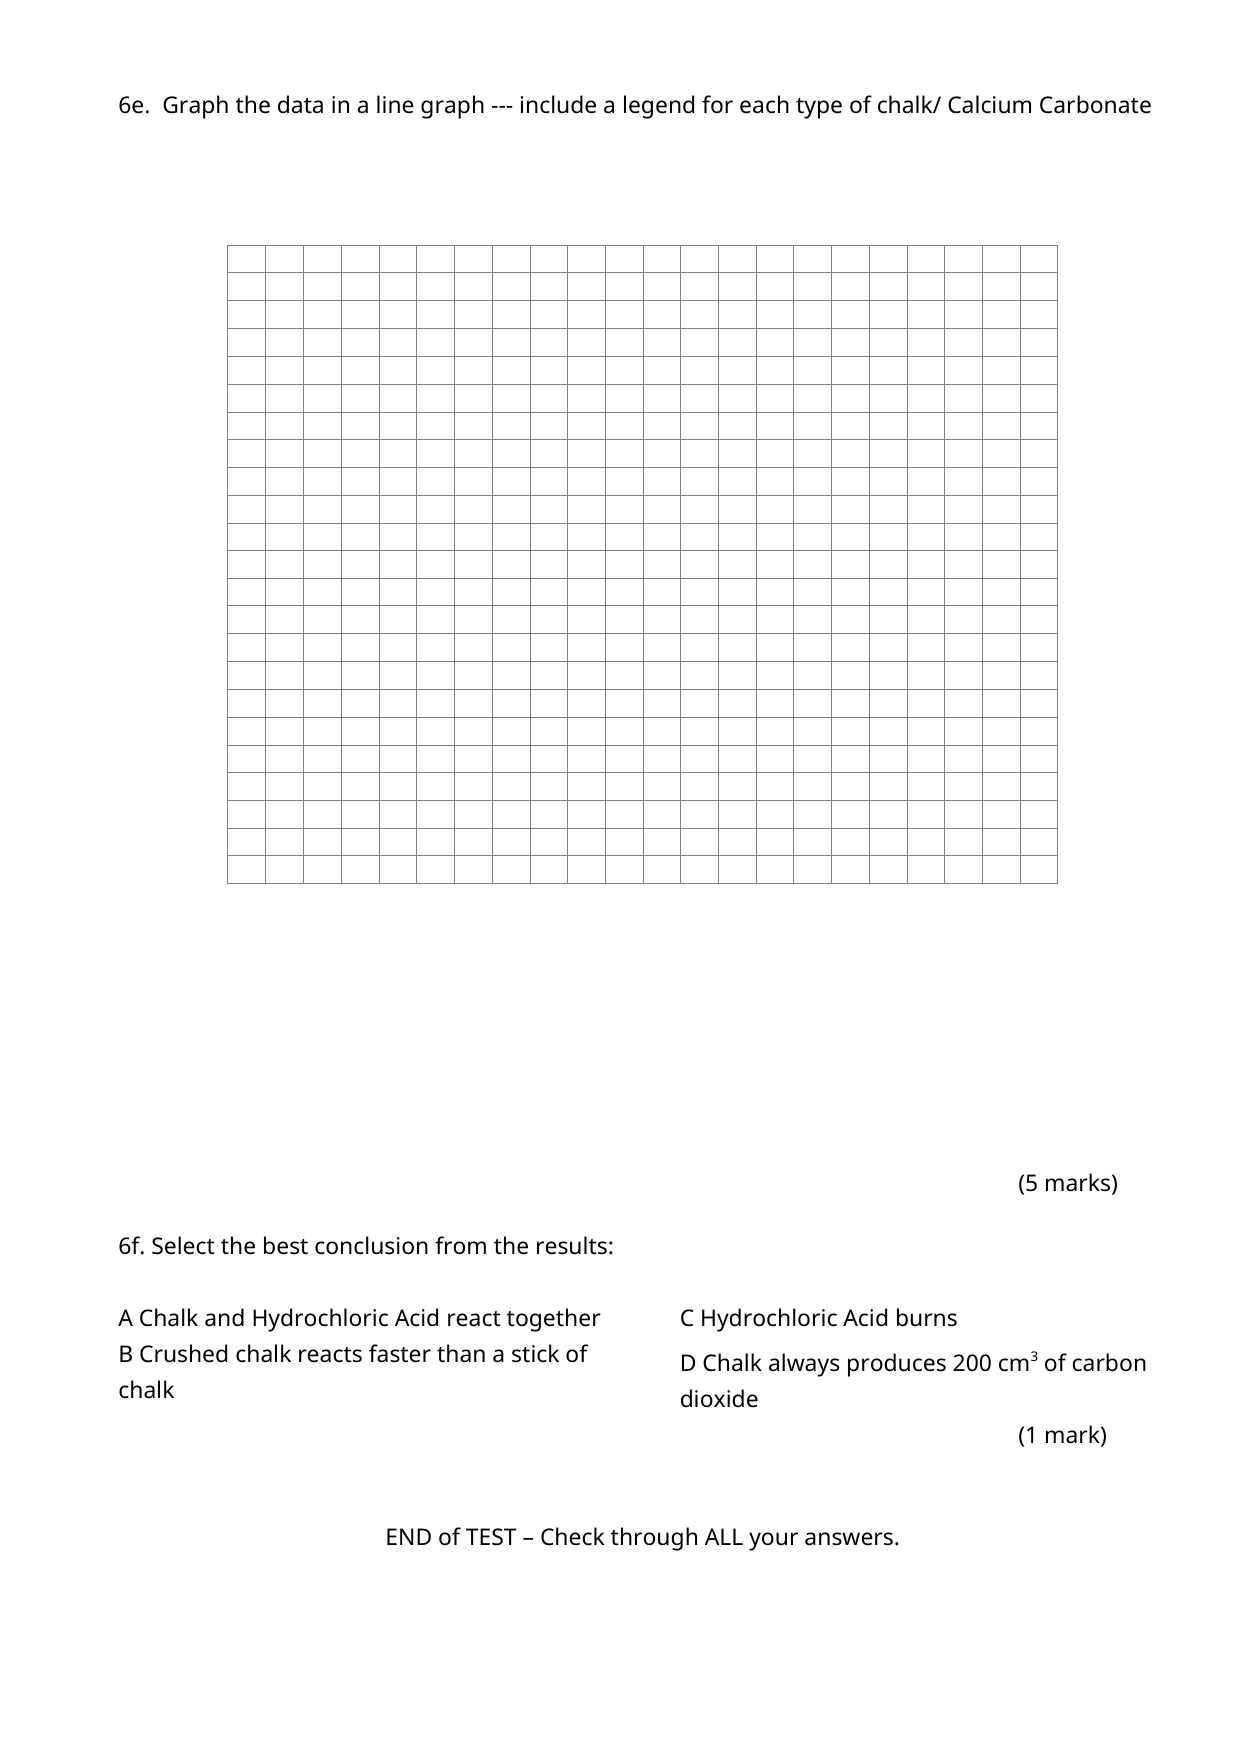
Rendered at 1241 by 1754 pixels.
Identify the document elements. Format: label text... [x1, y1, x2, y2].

table_cell [531, 579, 567, 605]
table_cell [794, 385, 831, 412]
table_cell [757, 524, 793, 550]
table_cell [531, 746, 567, 772]
table_cell [266, 801, 303, 827]
table_cell [606, 468, 643, 494]
table_cell [794, 468, 831, 494]
table_cell [531, 385, 567, 412]
table_cell [380, 524, 416, 550]
table_cell [455, 829, 492, 855]
table_cell [757, 606, 793, 633]
table_header [380, 246, 416, 272]
table_cell [757, 829, 793, 855]
table_cell [794, 524, 831, 550]
table_cell [228, 273, 265, 300]
table_cell [832, 468, 869, 494]
table_cell [832, 801, 869, 827]
table_cell [455, 301, 492, 328]
table_cell [908, 690, 944, 717]
table_cell [493, 634, 530, 661]
table_cell [455, 524, 492, 550]
table_header [266, 246, 303, 272]
table_cell [606, 718, 643, 745]
table_cell [266, 829, 303, 855]
table_cell [1021, 524, 1057, 550]
table_cell [380, 329, 416, 356]
table_cell [644, 385, 680, 412]
table_cell [908, 606, 944, 633]
table_cell [1021, 273, 1057, 300]
table_cell [266, 606, 303, 633]
table_cell [832, 606, 869, 633]
table_cell [757, 301, 793, 328]
table_cell [568, 746, 605, 772]
table_cell [644, 718, 680, 745]
table_cell [945, 524, 982, 550]
table_cell [455, 357, 492, 384]
table_cell [380, 773, 416, 799]
table_cell [531, 773, 567, 799]
table_cell [342, 551, 379, 578]
table_cell [531, 273, 567, 300]
table_cell [870, 329, 907, 356]
table_cell [719, 301, 756, 328]
table_cell [417, 524, 454, 550]
table_cell [908, 329, 944, 356]
table_cell [493, 856, 530, 883]
table_cell [342, 829, 379, 855]
table_cell [304, 606, 341, 633]
table_cell [681, 551, 718, 578]
table_cell [644, 856, 680, 883]
table_cell [870, 357, 907, 384]
table_header [681, 246, 718, 272]
table_header [832, 246, 869, 272]
table_cell [870, 301, 907, 328]
table_cell [908, 357, 944, 384]
table_cell [493, 440, 530, 467]
table_cell [380, 801, 416, 827]
table_cell [455, 468, 492, 494]
table_cell [983, 829, 1020, 855]
table_cell [531, 634, 567, 661]
table_cell [417, 718, 454, 745]
table_header [757, 246, 793, 272]
table_cell [304, 273, 341, 300]
table_cell [1021, 551, 1057, 578]
table_cell [757, 746, 793, 772]
table_cell [644, 606, 680, 633]
table_cell [606, 856, 643, 883]
table_cell [266, 440, 303, 467]
table_cell [681, 496, 718, 522]
table_header [870, 246, 907, 272]
table_cell [493, 579, 530, 605]
table_cell [342, 440, 379, 467]
table_cell [531, 662, 567, 689]
table_cell [1021, 468, 1057, 494]
table_cell [568, 606, 605, 633]
table_cell [304, 856, 341, 883]
table_cell [455, 579, 492, 605]
text A Chalk and Hydrochloric Acid react together [118, 1302, 606, 1333]
table_cell [380, 301, 416, 328]
table_cell [644, 468, 680, 494]
table_cell [719, 551, 756, 578]
table_cell [493, 662, 530, 689]
text 6f. Select the best conclusion from the results: [118, 1230, 1167, 1261]
table_cell [342, 385, 379, 412]
table_cell [757, 690, 793, 717]
table_cell [304, 329, 341, 356]
table_cell [342, 468, 379, 494]
table_cell [568, 385, 605, 412]
table_cell [870, 634, 907, 661]
table_cell [342, 496, 379, 522]
table_cell [719, 357, 756, 384]
table_cell [606, 773, 643, 799]
table_cell [644, 829, 680, 855]
table_cell [568, 773, 605, 799]
table_cell [380, 829, 416, 855]
table_cell [983, 413, 1020, 439]
table_cell [870, 856, 907, 883]
table_cell [870, 385, 907, 412]
table_cell [681, 301, 718, 328]
table_cell [568, 357, 605, 384]
table_cell [342, 690, 379, 717]
table_cell [304, 718, 341, 745]
table_cell [531, 468, 567, 494]
table_cell [493, 801, 530, 827]
table_cell [606, 634, 643, 661]
table_header [568, 246, 605, 272]
table_cell [832, 329, 869, 356]
table_cell [342, 329, 379, 356]
table_cell [568, 524, 605, 550]
table_cell [493, 606, 530, 633]
table_cell [531, 496, 567, 522]
table_cell [945, 440, 982, 467]
table_cell [983, 496, 1020, 522]
table_cell [832, 634, 869, 661]
table_cell [945, 579, 982, 605]
table_cell [342, 662, 379, 689]
table_cell [380, 385, 416, 412]
table_cell [1021, 634, 1057, 661]
table_cell [417, 413, 454, 439]
table_header [493, 246, 530, 272]
table_cell [380, 746, 416, 772]
table_cell [304, 440, 341, 467]
table_cell [266, 690, 303, 717]
table_cell [417, 496, 454, 522]
table_cell [945, 773, 982, 799]
table_cell [870, 551, 907, 578]
table_cell [908, 413, 944, 439]
table_cell [794, 440, 831, 467]
text END of TEST – Check through ALL your answers. [118, 1520, 1167, 1552]
table_cell [908, 385, 944, 412]
table_cell [1021, 301, 1057, 328]
table_cell [757, 634, 793, 661]
table_cell [266, 524, 303, 550]
table_cell [908, 496, 944, 522]
table_cell [342, 413, 379, 439]
table_cell [417, 468, 454, 494]
table_cell [342, 773, 379, 799]
table_cell [1021, 718, 1057, 745]
table_cell [794, 690, 831, 717]
table_cell [493, 524, 530, 550]
table_cell [644, 357, 680, 384]
table_cell [832, 524, 869, 550]
table_cell [417, 662, 454, 689]
table_cell [1021, 329, 1057, 356]
table_cell [304, 301, 341, 328]
table_cell [832, 496, 869, 522]
table_cell [719, 440, 756, 467]
table_cell [455, 662, 492, 689]
table_cell [568, 468, 605, 494]
table_cell [606, 551, 643, 578]
table_cell [870, 468, 907, 494]
table_cell [531, 829, 567, 855]
table_cell [493, 829, 530, 855]
table_cell [228, 856, 265, 883]
table_cell [266, 301, 303, 328]
table_cell [606, 496, 643, 522]
table_cell [417, 551, 454, 578]
table_cell [908, 301, 944, 328]
table_cell [606, 690, 643, 717]
table_cell [870, 718, 907, 745]
table_cell [719, 579, 756, 605]
table_cell [455, 801, 492, 827]
table_cell [681, 662, 718, 689]
table_cell [757, 357, 793, 384]
table_cell [228, 606, 265, 633]
table_cell [228, 468, 265, 494]
table_cell [380, 413, 416, 439]
table_cell [945, 329, 982, 356]
table_cell [380, 440, 416, 467]
table_cell [342, 634, 379, 661]
table_cell [870, 579, 907, 605]
table_cell [304, 357, 341, 384]
table_header [455, 246, 492, 272]
table_header [606, 246, 643, 272]
table_cell [719, 662, 756, 689]
table_cell [681, 579, 718, 605]
table_cell [266, 468, 303, 494]
table_header [417, 246, 454, 272]
table_cell [417, 773, 454, 799]
table_cell [568, 690, 605, 717]
table_cell [681, 524, 718, 550]
table_cell [493, 718, 530, 745]
table_cell [304, 524, 341, 550]
table_cell [417, 856, 454, 883]
table_cell [794, 801, 831, 827]
table_cell [983, 357, 1020, 384]
table_cell [417, 829, 454, 855]
table_cell [644, 440, 680, 467]
table_cell [908, 662, 944, 689]
table_cell [1021, 746, 1057, 772]
table_cell [832, 385, 869, 412]
table_header [908, 246, 944, 272]
table_cell [455, 329, 492, 356]
table_cell [983, 329, 1020, 356]
table_cell [266, 551, 303, 578]
table_cell [568, 496, 605, 522]
table_cell [757, 440, 793, 467]
table_cell [719, 468, 756, 494]
table_cell [606, 301, 643, 328]
text B Crushed chalk reacts faster than a stick of chalk [118, 1338, 606, 1405]
table_cell [380, 606, 416, 633]
table_cell [342, 273, 379, 300]
table_cell [644, 579, 680, 605]
table_cell [455, 690, 492, 717]
table_cell [757, 329, 793, 356]
table_cell [757, 468, 793, 494]
table_header [719, 246, 756, 272]
table_cell [417, 273, 454, 300]
table_cell [606, 524, 643, 550]
table_cell [945, 357, 982, 384]
table_cell [568, 329, 605, 356]
table_cell [1021, 440, 1057, 467]
table_cell [757, 413, 793, 439]
table_cell [228, 746, 265, 772]
table_cell [493, 273, 530, 300]
table_cell [681, 746, 718, 772]
table_cell [681, 385, 718, 412]
table_header [304, 246, 341, 272]
table_cell [870, 440, 907, 467]
table_cell [228, 634, 265, 661]
table_cell [417, 634, 454, 661]
table_cell [983, 690, 1020, 717]
table_cell [493, 746, 530, 772]
table_cell [681, 606, 718, 633]
table_cell [568, 856, 605, 883]
table_cell [945, 301, 982, 328]
table_cell [644, 690, 680, 717]
table_cell [266, 662, 303, 689]
text (5 marks) [118, 1167, 1167, 1198]
table_cell [908, 718, 944, 745]
table_cell [455, 273, 492, 300]
table_cell [1021, 856, 1057, 883]
table_cell [304, 496, 341, 522]
table_cell [342, 579, 379, 605]
table_cell [945, 551, 982, 578]
table_cell [870, 662, 907, 689]
table_cell [228, 551, 265, 578]
table_cell [568, 551, 605, 578]
table_cell [719, 718, 756, 745]
table_cell [455, 746, 492, 772]
table_cell [832, 662, 869, 689]
table_cell [681, 357, 718, 384]
table_cell [304, 468, 341, 494]
table_header [342, 246, 379, 272]
table_cell [266, 329, 303, 356]
table_cell [719, 801, 756, 827]
table_cell [606, 413, 643, 439]
table_header [794, 246, 831, 272]
table_cell [531, 329, 567, 356]
table_cell [832, 690, 869, 717]
table_cell [493, 468, 530, 494]
table_cell [228, 385, 265, 412]
table_cell [1021, 662, 1057, 689]
table_cell [266, 273, 303, 300]
table_cell [870, 801, 907, 827]
table_cell [531, 718, 567, 745]
table_cell [908, 579, 944, 605]
table_cell [531, 440, 567, 467]
table_cell [870, 690, 907, 717]
table_cell [304, 662, 341, 689]
table_cell [266, 746, 303, 772]
table_cell [606, 801, 643, 827]
table_cell [870, 273, 907, 300]
table_cell [945, 662, 982, 689]
table_cell [1021, 829, 1057, 855]
table_cell [380, 468, 416, 494]
table_cell [908, 829, 944, 855]
table_cell [417, 579, 454, 605]
table_cell [606, 662, 643, 689]
table_cell [493, 690, 530, 717]
table_cell [568, 413, 605, 439]
table_cell [644, 801, 680, 827]
table_cell [794, 273, 831, 300]
table_cell [794, 606, 831, 633]
table_cell [1021, 579, 1057, 605]
table_cell [832, 718, 869, 745]
table_cell [794, 718, 831, 745]
table_cell [304, 385, 341, 412]
table_cell [342, 746, 379, 772]
table_cell [945, 413, 982, 439]
table_cell [266, 856, 303, 883]
table_cell [380, 273, 416, 300]
table_cell [983, 440, 1020, 467]
table_cell [380, 634, 416, 661]
table_cell [606, 746, 643, 772]
text D Chalk always produces 200 cm3 of carbon dioxide [679, 1347, 1167, 1414]
table_cell [342, 606, 379, 633]
table_cell [794, 496, 831, 522]
table_cell [719, 634, 756, 661]
table_cell [870, 829, 907, 855]
table_cell [568, 273, 605, 300]
table_cell [266, 413, 303, 439]
table_cell [719, 385, 756, 412]
table_cell [719, 606, 756, 633]
table_cell [681, 440, 718, 467]
table_cell [681, 690, 718, 717]
table_cell [1021, 385, 1057, 412]
table_cell [568, 634, 605, 661]
table_cell [945, 829, 982, 855]
table_cell [417, 801, 454, 827]
table_cell [228, 496, 265, 522]
table_cell [606, 606, 643, 633]
table_cell [945, 801, 982, 827]
table_cell [757, 856, 793, 883]
table_cell [342, 357, 379, 384]
table_cell [531, 551, 567, 578]
table_cell [568, 829, 605, 855]
table_cell [908, 801, 944, 827]
table_cell [568, 662, 605, 689]
table_cell [794, 329, 831, 356]
table_cell [983, 718, 1020, 745]
table_cell [983, 606, 1020, 633]
table_cell [493, 773, 530, 799]
table_cell [531, 413, 567, 439]
table_cell [681, 634, 718, 661]
table_cell [531, 690, 567, 717]
table_cell [228, 718, 265, 745]
table_cell [681, 413, 718, 439]
table_cell [945, 496, 982, 522]
table_cell [531, 524, 567, 550]
table_cell [908, 634, 944, 661]
table_cell [342, 524, 379, 550]
table_cell [983, 468, 1020, 494]
table_cell [304, 551, 341, 578]
table_cell [870, 496, 907, 522]
table_cell [228, 662, 265, 689]
table_cell [945, 856, 982, 883]
table_cell [870, 606, 907, 633]
table_cell [228, 829, 265, 855]
table_cell [794, 662, 831, 689]
table_cell [417, 746, 454, 772]
table_cell [493, 551, 530, 578]
table_cell [644, 662, 680, 689]
table_cell [681, 329, 718, 356]
table_cell [719, 690, 756, 717]
table_cell [681, 773, 718, 799]
table_cell [983, 524, 1020, 550]
table_cell [1021, 690, 1057, 717]
table_cell [983, 301, 1020, 328]
table_cell [455, 856, 492, 883]
table_cell [380, 856, 416, 883]
table_cell [832, 551, 869, 578]
table_cell [644, 273, 680, 300]
table_cell [945, 385, 982, 412]
table_cell [1021, 413, 1057, 439]
table_header [644, 246, 680, 272]
table_cell [719, 413, 756, 439]
table_cell [794, 829, 831, 855]
table_cell [794, 357, 831, 384]
table_cell [568, 579, 605, 605]
table_cell [983, 273, 1020, 300]
table_cell [568, 301, 605, 328]
table_cell [1021, 773, 1057, 799]
table_cell [304, 413, 341, 439]
text (1 mark) [118, 1419, 1167, 1451]
table_cell [908, 551, 944, 578]
table_cell [983, 385, 1020, 412]
table_cell [945, 273, 982, 300]
table_cell [794, 579, 831, 605]
table_header [983, 246, 1020, 272]
table_cell [304, 746, 341, 772]
table_cell [493, 385, 530, 412]
table_cell [531, 606, 567, 633]
table_cell [681, 468, 718, 494]
table_cell [757, 662, 793, 689]
table_cell [908, 746, 944, 772]
table_cell [719, 746, 756, 772]
table_cell [1021, 606, 1057, 633]
table_cell [304, 801, 341, 827]
table_cell [531, 301, 567, 328]
table_cell [266, 496, 303, 522]
table_cell [228, 801, 265, 827]
table_cell [304, 773, 341, 799]
table_cell [794, 413, 831, 439]
table_cell [681, 801, 718, 827]
table_cell [455, 385, 492, 412]
table_cell [531, 801, 567, 827]
table_cell [870, 746, 907, 772]
table_cell [945, 468, 982, 494]
table_cell [719, 524, 756, 550]
table_cell [794, 301, 831, 328]
table_cell [644, 634, 680, 661]
table_cell [531, 856, 567, 883]
table_cell [455, 496, 492, 522]
table_cell [455, 634, 492, 661]
table_cell [832, 357, 869, 384]
table_cell [606, 357, 643, 384]
table_cell [945, 690, 982, 717]
table_cell [908, 273, 944, 300]
table_cell [304, 829, 341, 855]
table_header [531, 246, 567, 272]
table_cell [606, 329, 643, 356]
table_cell [417, 357, 454, 384]
table_cell [870, 773, 907, 799]
table_cell [644, 773, 680, 799]
table_cell [719, 496, 756, 522]
table_cell [380, 496, 416, 522]
table_cell [945, 718, 982, 745]
table_cell [757, 718, 793, 745]
table_cell [266, 773, 303, 799]
table_cell [380, 690, 416, 717]
table_cell [380, 551, 416, 578]
table_cell [228, 413, 265, 439]
table_cell [228, 690, 265, 717]
table_cell [681, 829, 718, 855]
table_cell [644, 496, 680, 522]
table_cell [983, 634, 1020, 661]
table_cell [493, 413, 530, 439]
table_cell [794, 746, 831, 772]
table_cell [1021, 801, 1057, 827]
table_cell [228, 524, 265, 550]
table_cell [455, 773, 492, 799]
table_cell [832, 856, 869, 883]
table_cell [417, 606, 454, 633]
table_cell [493, 357, 530, 384]
table_cell [493, 329, 530, 356]
table_cell [228, 301, 265, 328]
table_cell [606, 385, 643, 412]
table_cell [606, 440, 643, 467]
table_cell [832, 746, 869, 772]
table_cell [794, 856, 831, 883]
table_cell [757, 773, 793, 799]
table_cell [417, 385, 454, 412]
table_cell [606, 273, 643, 300]
table_cell [757, 385, 793, 412]
table_cell [266, 579, 303, 605]
table_cell [266, 634, 303, 661]
table_cell [644, 301, 680, 328]
table_cell [644, 746, 680, 772]
table_cell [380, 579, 416, 605]
table_cell [568, 440, 605, 467]
table_cell [228, 579, 265, 605]
table_cell [380, 357, 416, 384]
table_cell [832, 413, 869, 439]
table_cell [644, 551, 680, 578]
table_cell [606, 579, 643, 605]
table_cell [832, 773, 869, 799]
table_cell [455, 718, 492, 745]
table_header [945, 246, 982, 272]
table_cell [983, 856, 1020, 883]
table_cell [380, 662, 416, 689]
table_cell [719, 273, 756, 300]
table_cell [719, 829, 756, 855]
table_cell [266, 357, 303, 384]
table_cell [342, 301, 379, 328]
table_cell [342, 856, 379, 883]
table_cell [908, 468, 944, 494]
table_cell [606, 829, 643, 855]
table_cell [304, 579, 341, 605]
table_cell [832, 273, 869, 300]
table_cell [228, 357, 265, 384]
table_cell [983, 773, 1020, 799]
table_cell [832, 301, 869, 328]
table_cell [983, 551, 1020, 578]
table_cell [644, 413, 680, 439]
table_cell [794, 634, 831, 661]
table_header [1021, 246, 1057, 272]
table_cell [228, 773, 265, 799]
table_cell [757, 496, 793, 522]
table_cell [757, 579, 793, 605]
table_cell [832, 440, 869, 467]
table_cell [493, 301, 530, 328]
table_cell [455, 413, 492, 439]
table_cell [417, 690, 454, 717]
text 6e. Graph the data in a line graph --- include a legend for each type of chalk/ Calcium Carbonate [118, 89, 1167, 120]
table_cell [757, 273, 793, 300]
table_cell [908, 856, 944, 883]
table_cell [719, 329, 756, 356]
table_cell [266, 385, 303, 412]
table_cell [908, 440, 944, 467]
table_cell [568, 801, 605, 827]
table_cell [983, 801, 1020, 827]
table_cell [757, 551, 793, 578]
table_cell [794, 773, 831, 799]
table_cell [455, 440, 492, 467]
table_cell [304, 690, 341, 717]
table_cell [644, 329, 680, 356]
table_cell [945, 606, 982, 633]
table_cell [342, 718, 379, 745]
text C Hydrochloric Acid burns [679, 1302, 1167, 1333]
table_cell [417, 329, 454, 356]
table_cell [983, 746, 1020, 772]
table_cell [228, 440, 265, 467]
table_cell [681, 273, 718, 300]
table_cell [681, 718, 718, 745]
table_cell [304, 634, 341, 661]
table_cell [794, 551, 831, 578]
table_cell [228, 329, 265, 356]
table_cell [832, 829, 869, 855]
table_cell [719, 856, 756, 883]
table_cell [908, 524, 944, 550]
table_cell [983, 579, 1020, 605]
table_cell [945, 746, 982, 772]
table_cell [266, 718, 303, 745]
table_cell [908, 773, 944, 799]
table_cell [719, 773, 756, 799]
table_cell [1021, 496, 1057, 522]
table_cell [568, 718, 605, 745]
table_cell [644, 524, 680, 550]
table_cell [681, 856, 718, 883]
table_cell [417, 440, 454, 467]
table_cell [455, 551, 492, 578]
table_cell [983, 662, 1020, 689]
table_cell [493, 496, 530, 522]
table_cell [380, 718, 416, 745]
table_cell [342, 801, 379, 827]
table_cell [417, 301, 454, 328]
table_cell [531, 357, 567, 384]
table_cell [832, 579, 869, 605]
table_cell [455, 606, 492, 633]
table_cell [945, 634, 982, 661]
table_cell [870, 524, 907, 550]
table_header [228, 246, 265, 272]
table_cell [757, 801, 793, 827]
table_cell [870, 413, 907, 439]
table_cell [1021, 357, 1057, 384]
